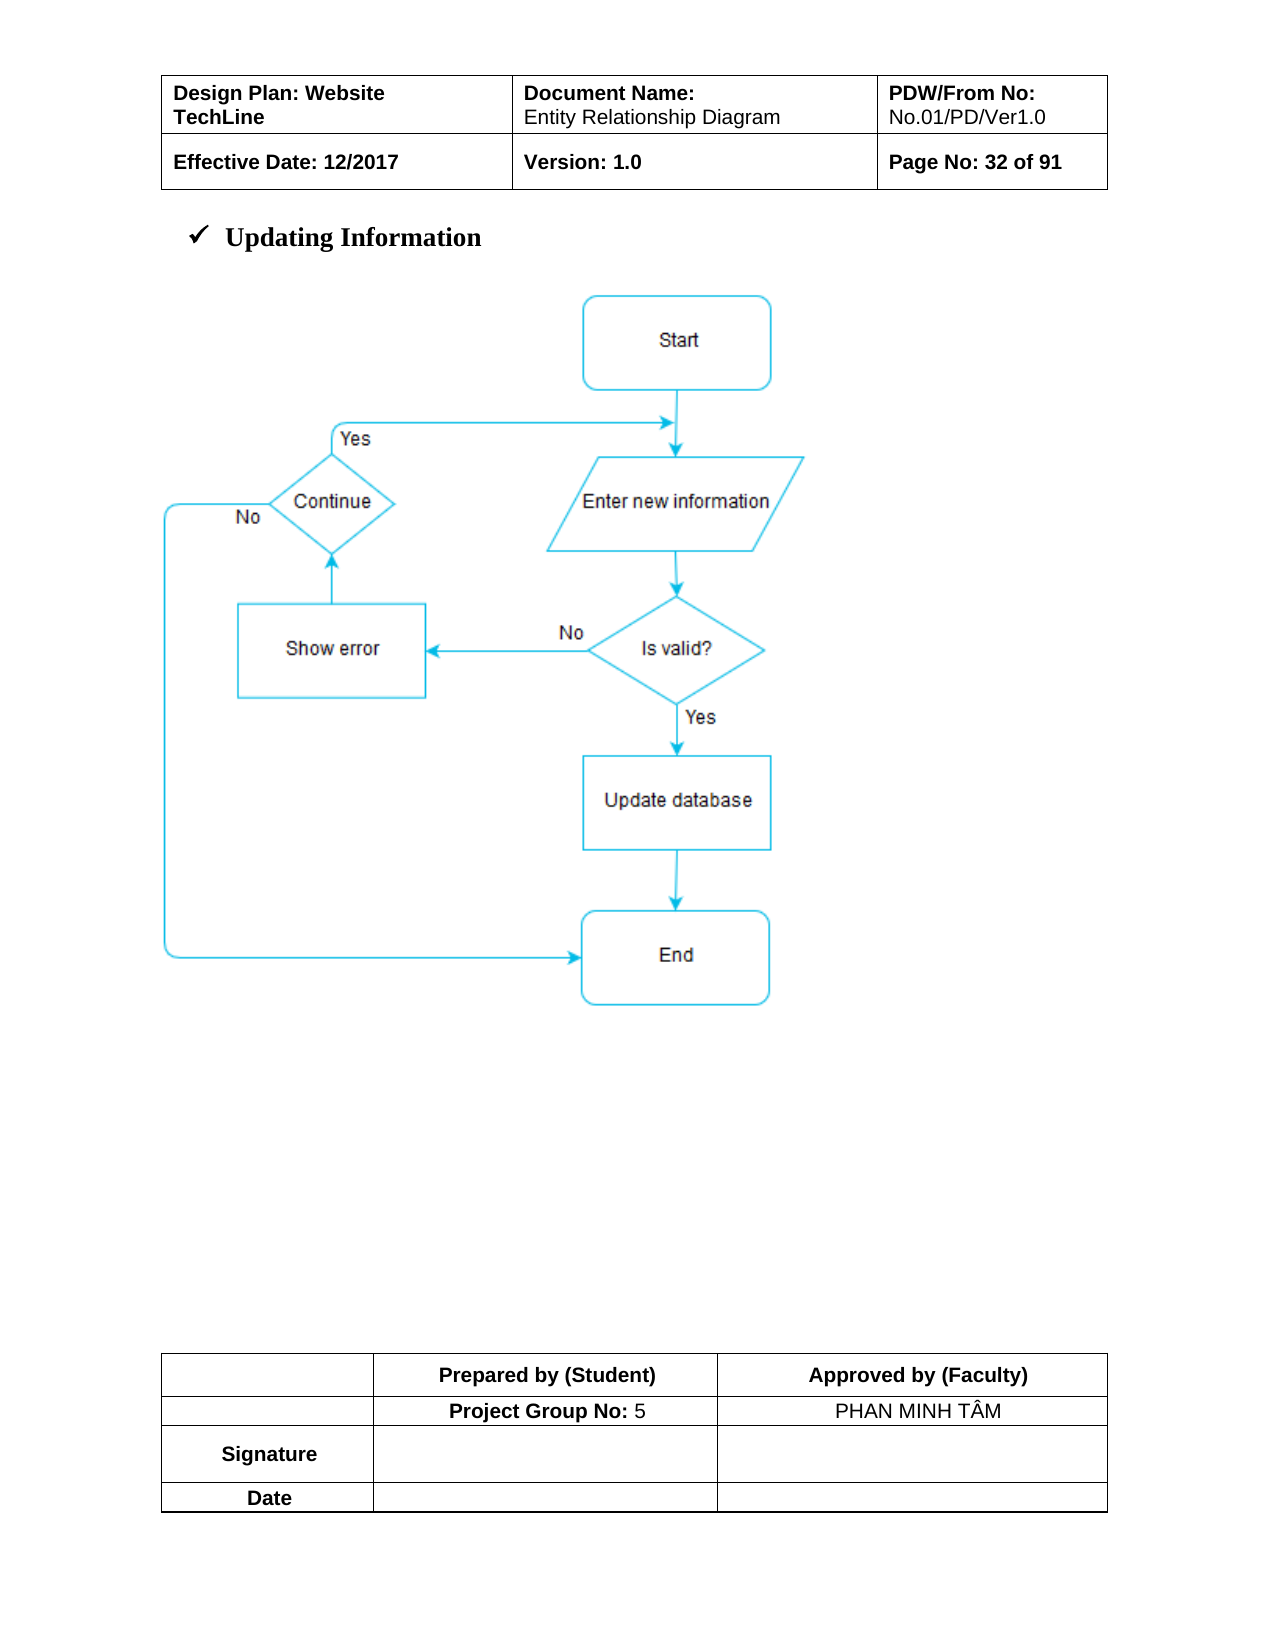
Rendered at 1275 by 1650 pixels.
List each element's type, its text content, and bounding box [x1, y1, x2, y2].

picture [150, 283, 914, 1023]
list Updating Information [187, 221, 1125, 252]
